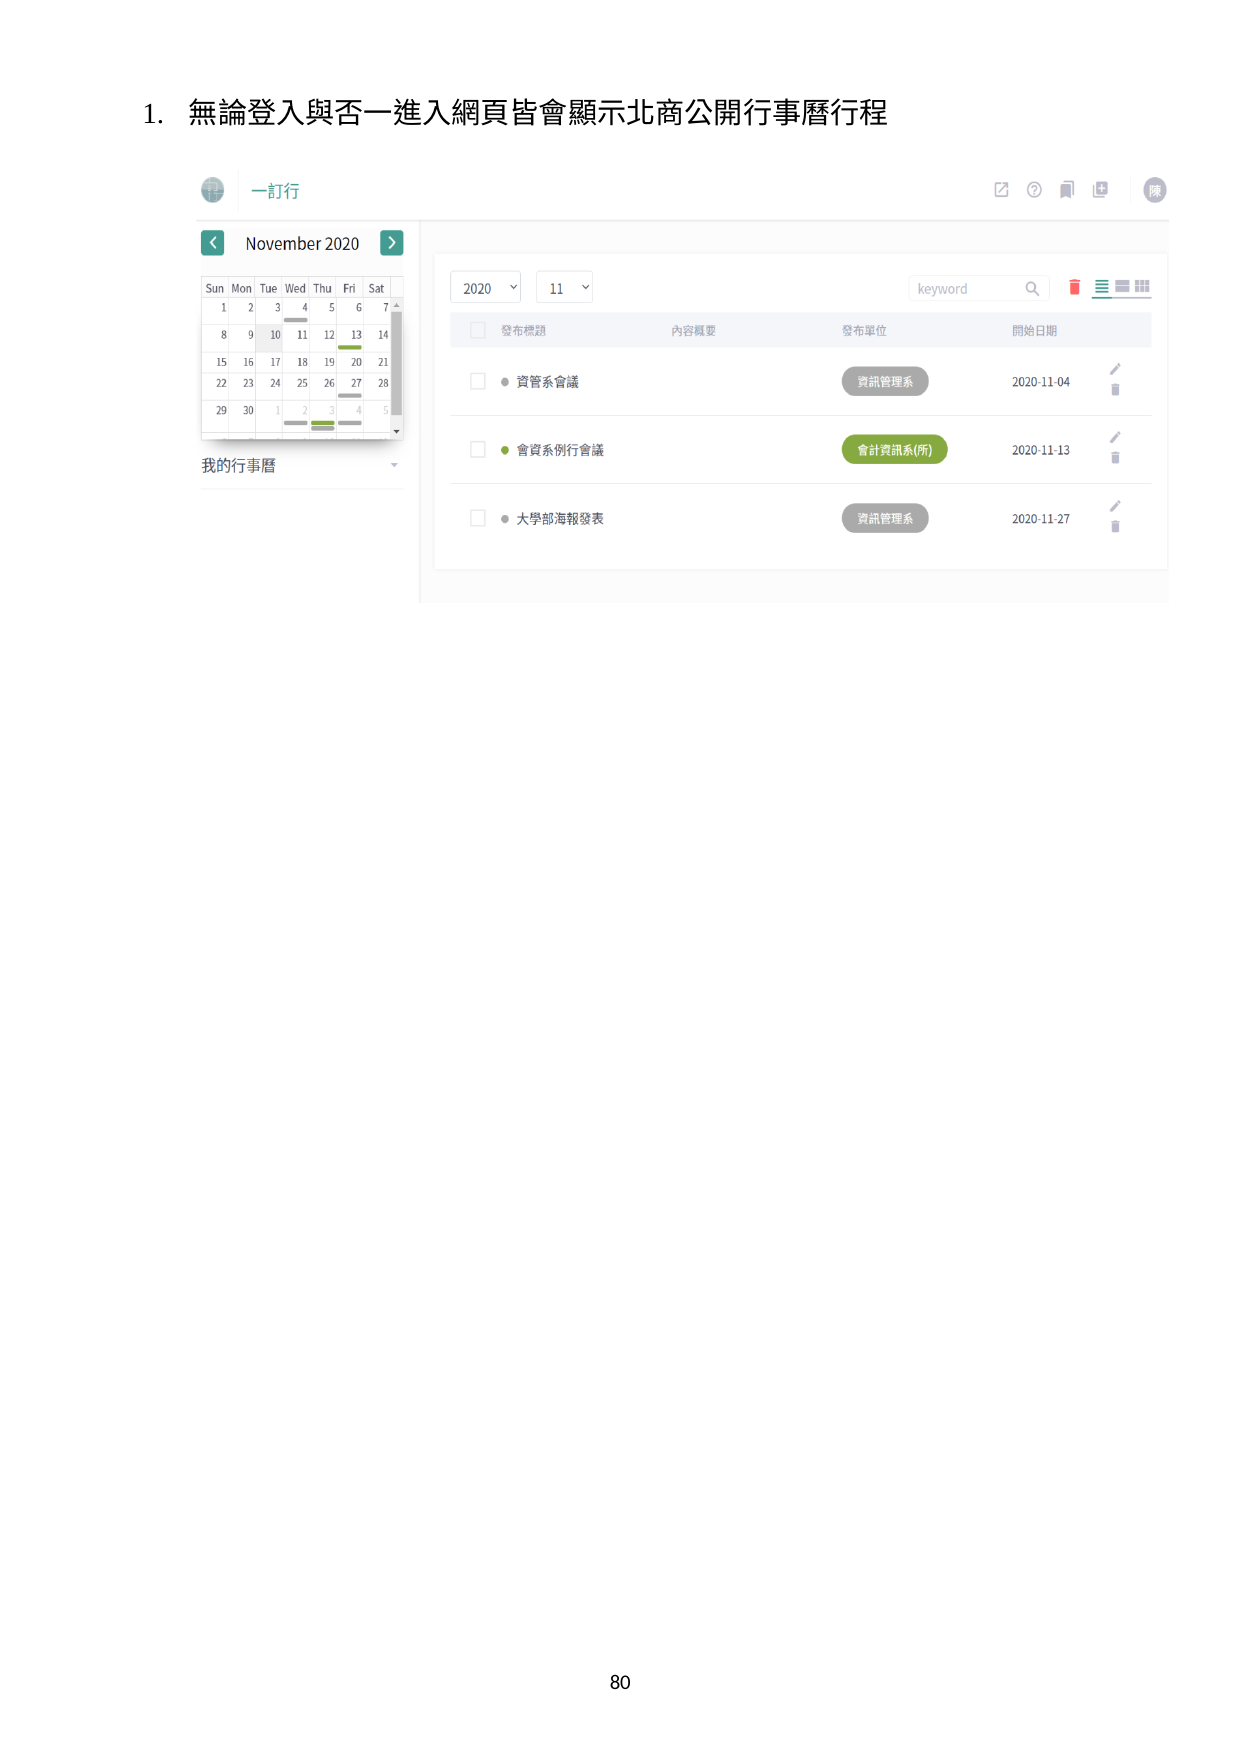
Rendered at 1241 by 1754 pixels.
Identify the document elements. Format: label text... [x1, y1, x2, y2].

picture [196, 170, 1169, 603]
list 無論登入與否一進入網頁皆會顯示北商公開行事曆行程 [139, 89, 1152, 132]
